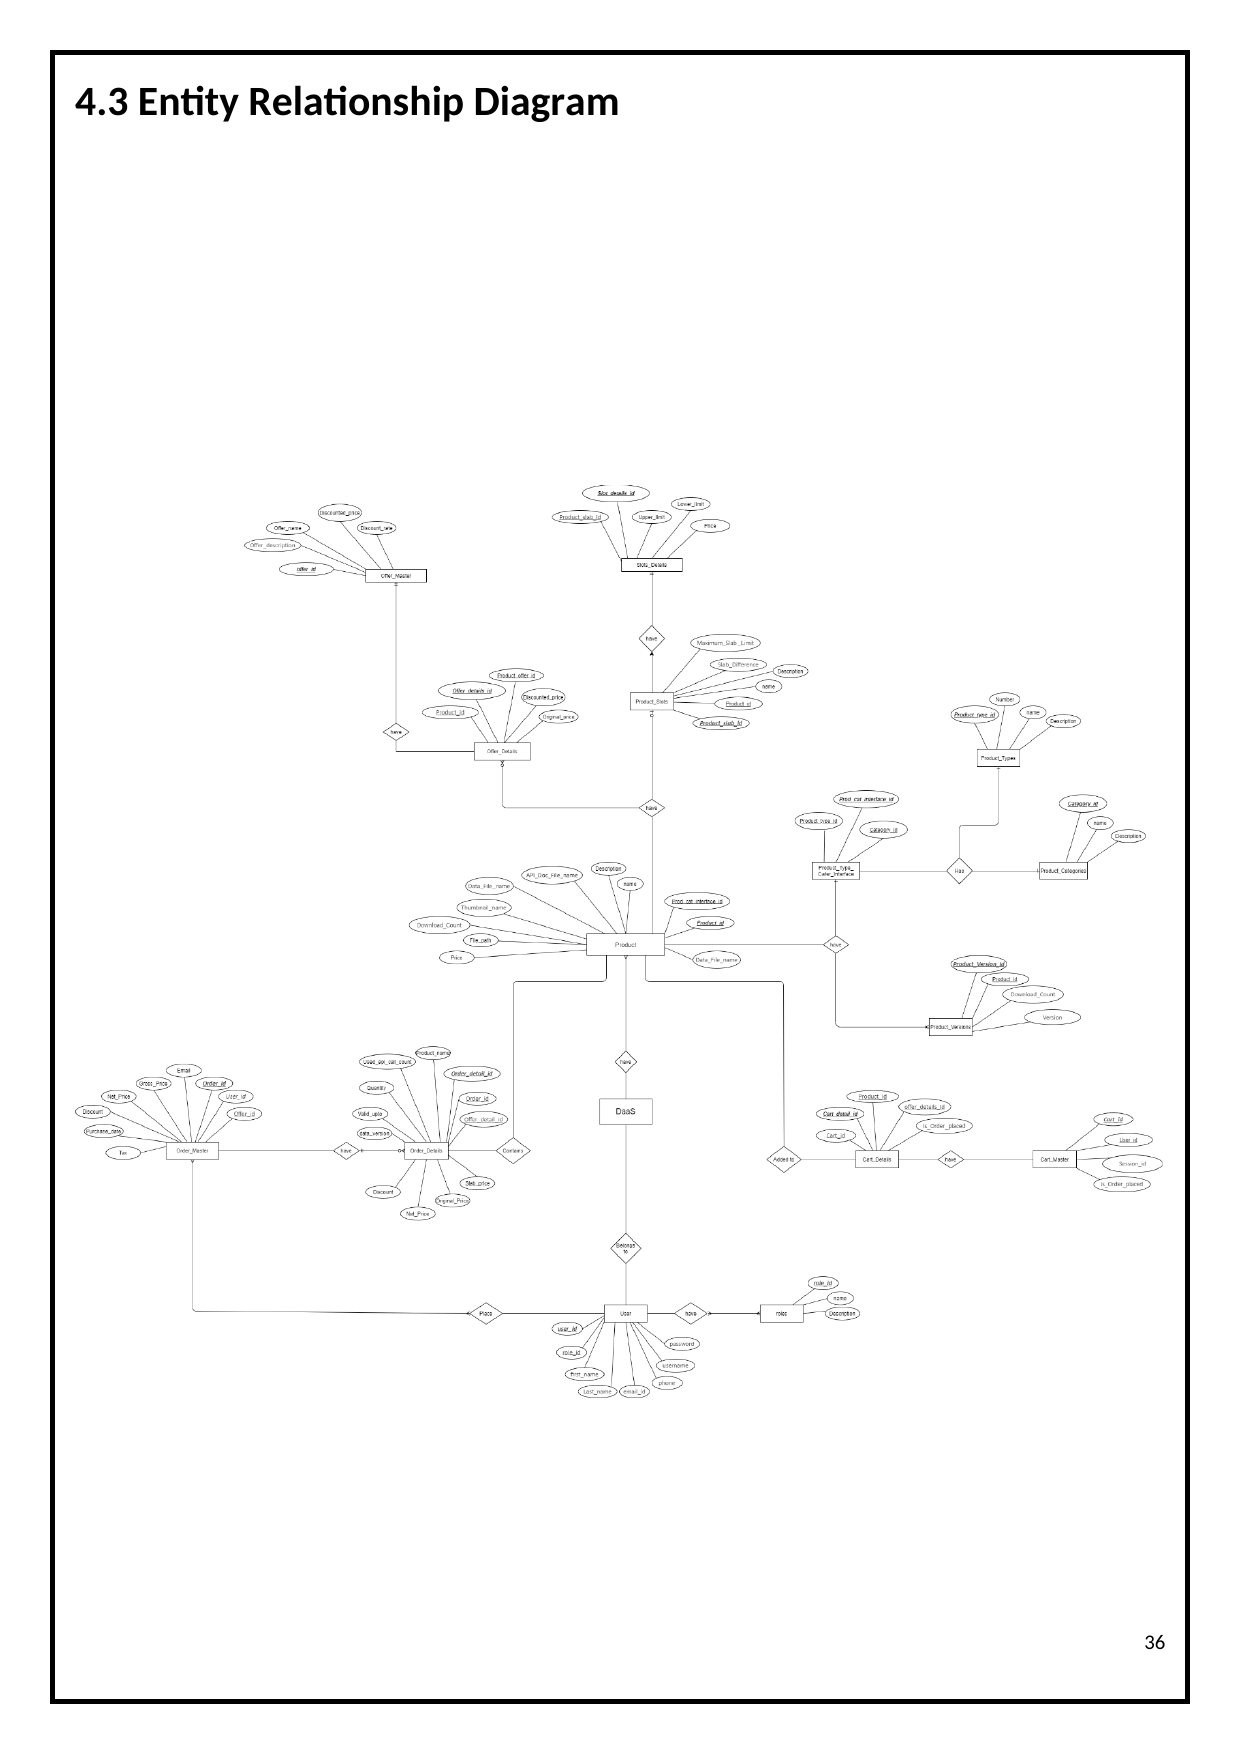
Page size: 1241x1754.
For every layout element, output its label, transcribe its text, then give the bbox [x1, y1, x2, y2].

picture [75, 485, 1163, 1398]
text 4.3 Entity Relationship Diagram [75, 75, 1165, 126]
